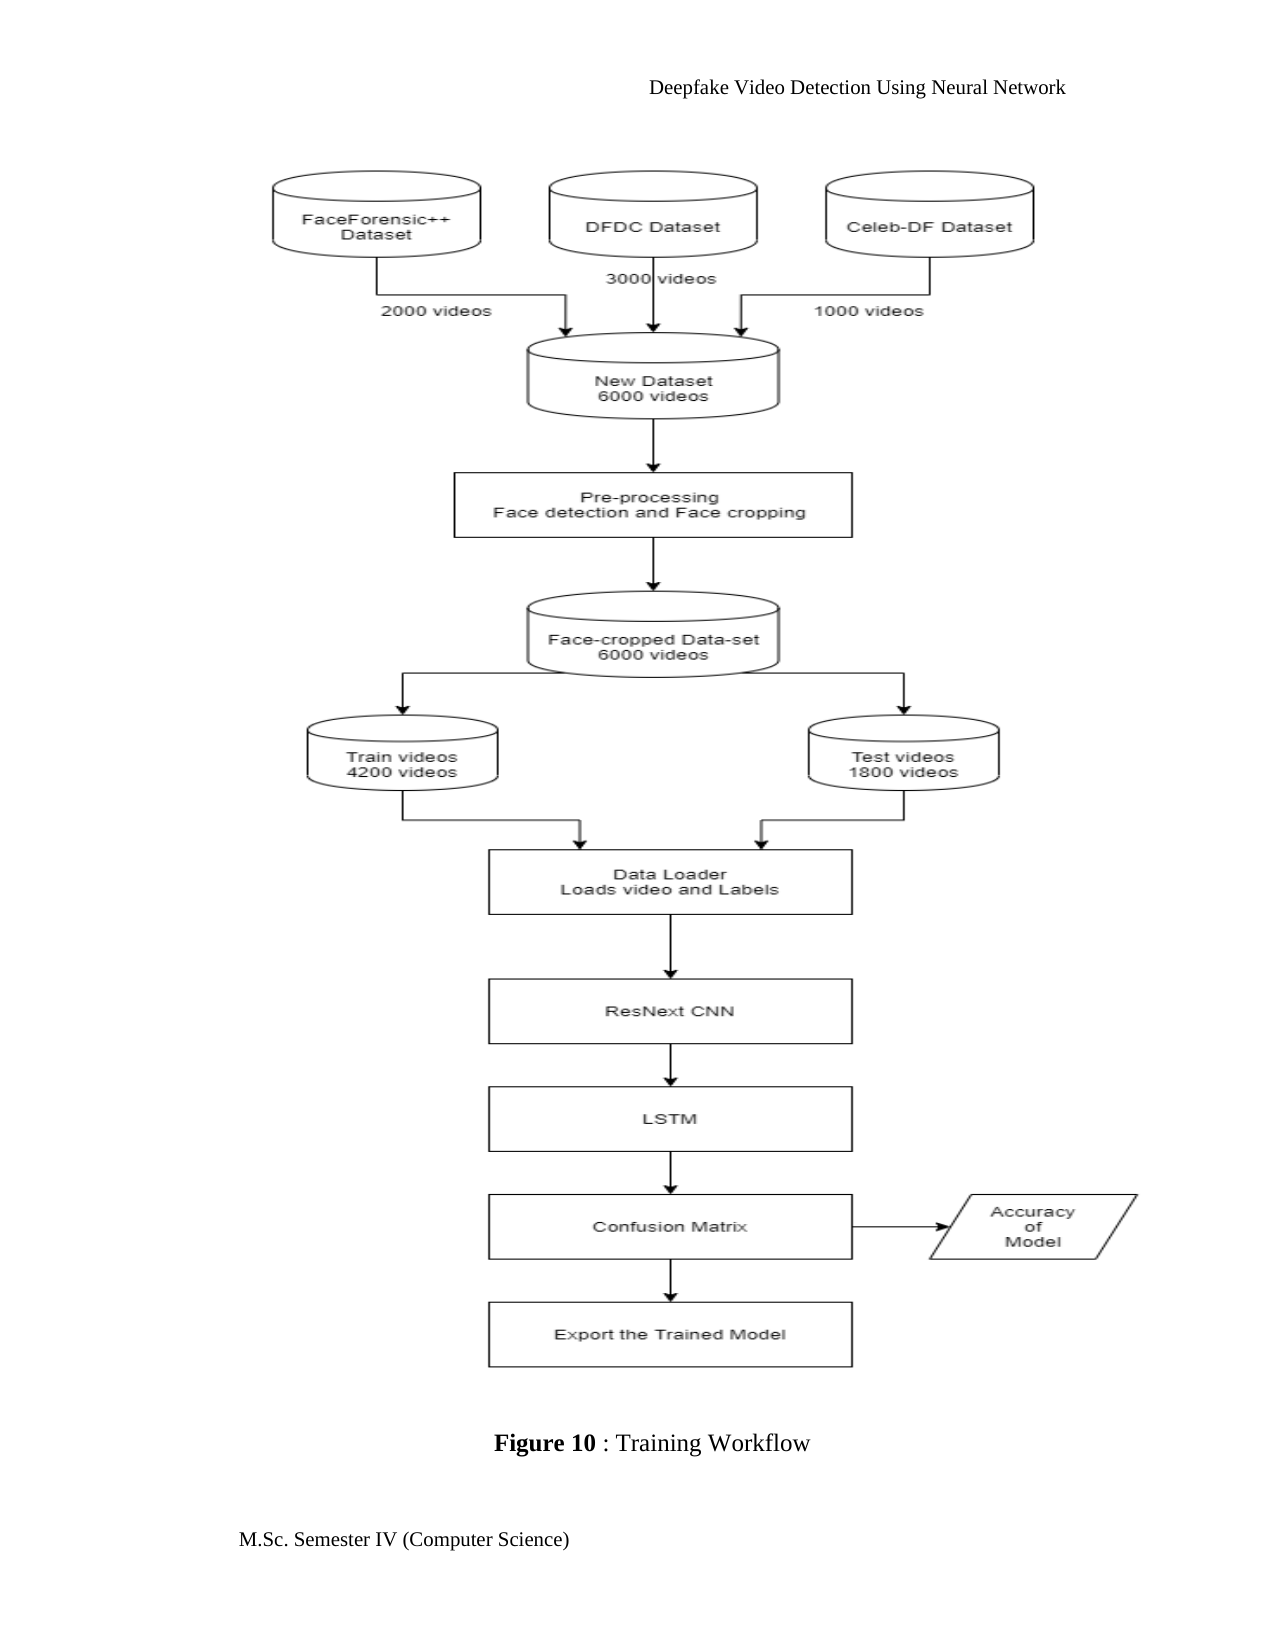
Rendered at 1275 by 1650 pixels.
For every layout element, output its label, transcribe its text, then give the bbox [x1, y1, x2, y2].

text Figure 10 : Training Workflow [239, 1428, 1066, 1457]
picture [238, 150, 1173, 1389]
